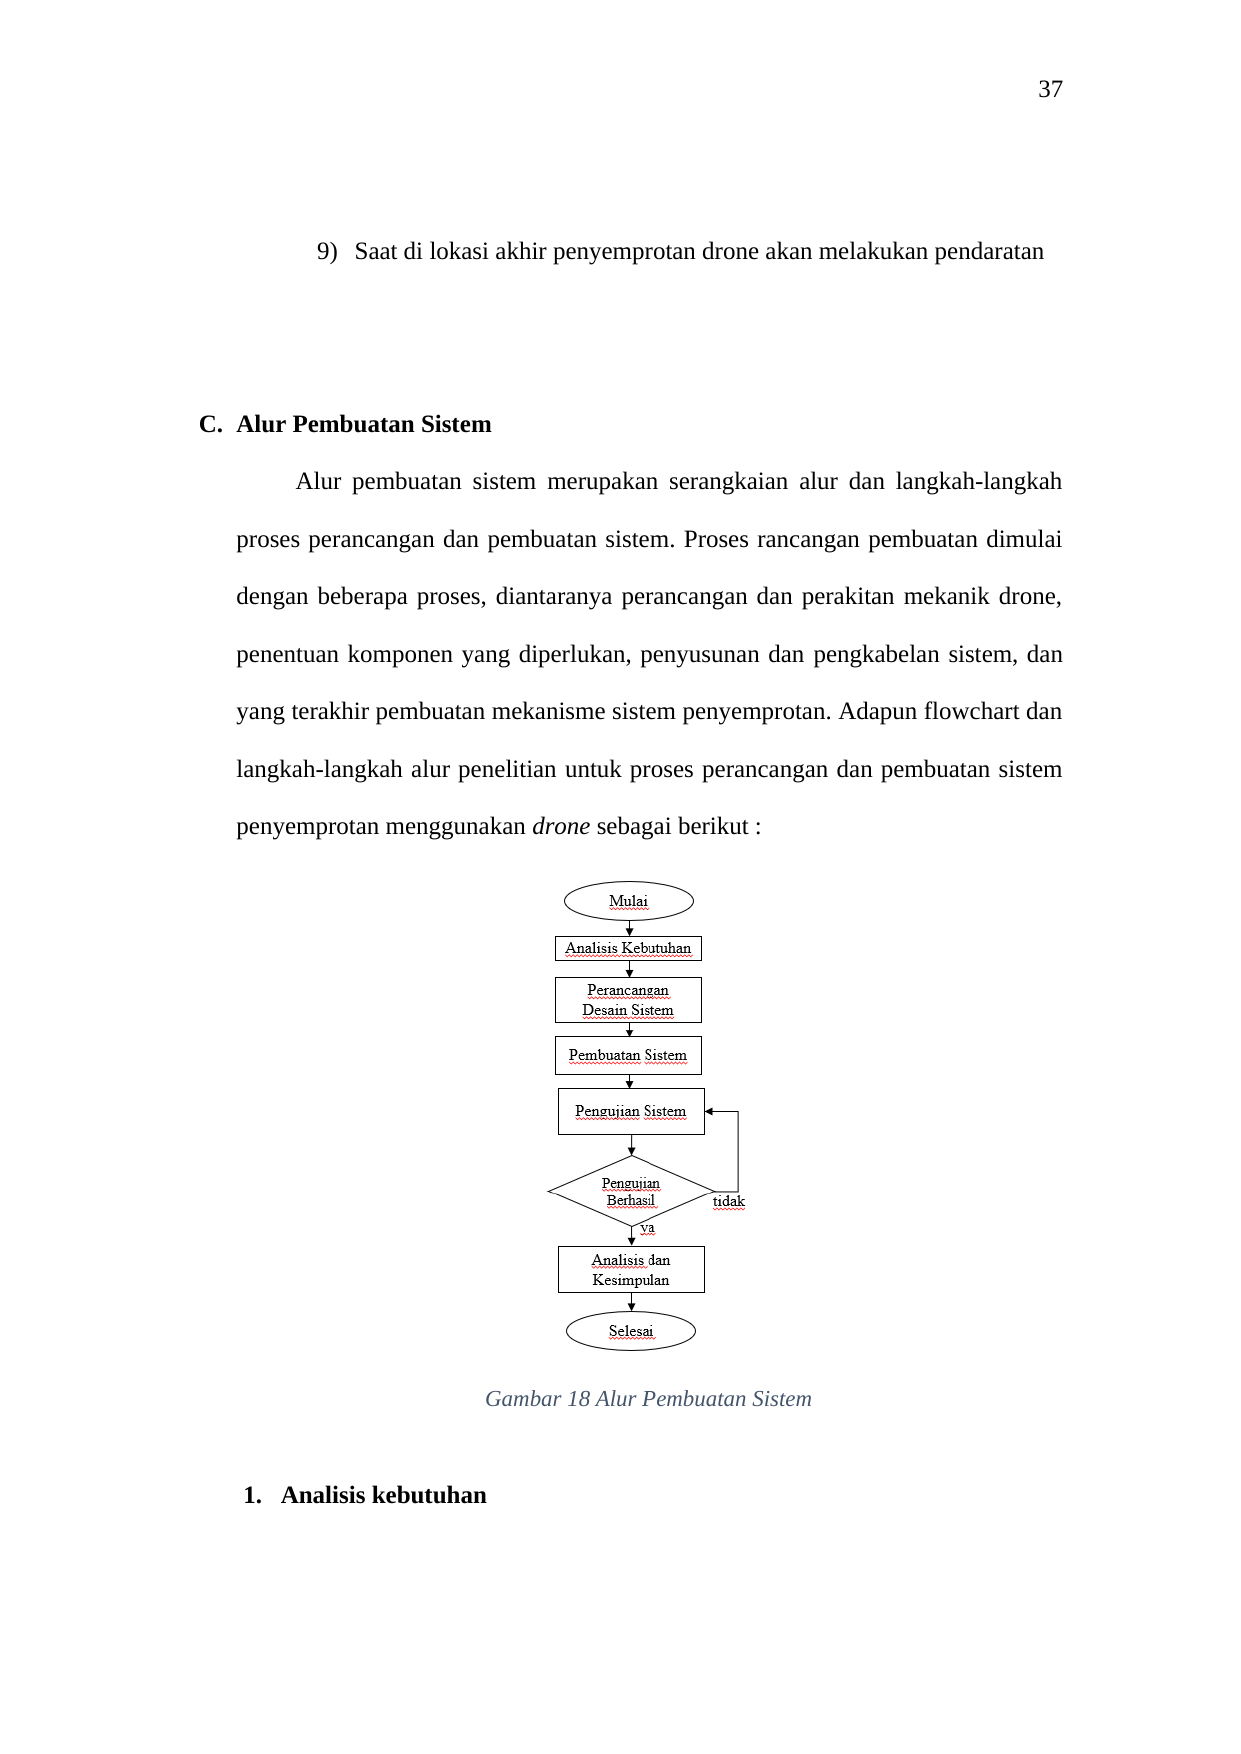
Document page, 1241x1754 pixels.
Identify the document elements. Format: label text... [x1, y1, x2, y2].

list Alur pembuatan sistem merupakan serangkaian alur dan langkah-langkah proses perancangan dan pembuatan sistem. Proses rancangan pembuatan dimulai dengan beberapa proses, diantaranya perancangan dan perakitan mekanik drone, penentuan komponen yang diperlukan, penyusunan dan pengkabelan sistem, dan yang terakhir pembuatan mekanisme sistem penyemprotan. Adapun flowchart dan langkah-langkah alur penelitian untuk proses perancangan dan pembuatan sistem penyemprotan menggunakan drone sebagai berikut : [236, 466, 1063, 840]
list Saat di lokasi akhir penyemprotan drone akan melakukan pendaratan [317, 236, 1063, 265]
list Alur Pembuatan Sistem [199, 409, 1063, 437]
list Analisis kebutuhan [243, 1480, 1063, 1509]
picture [527, 868, 772, 1357]
